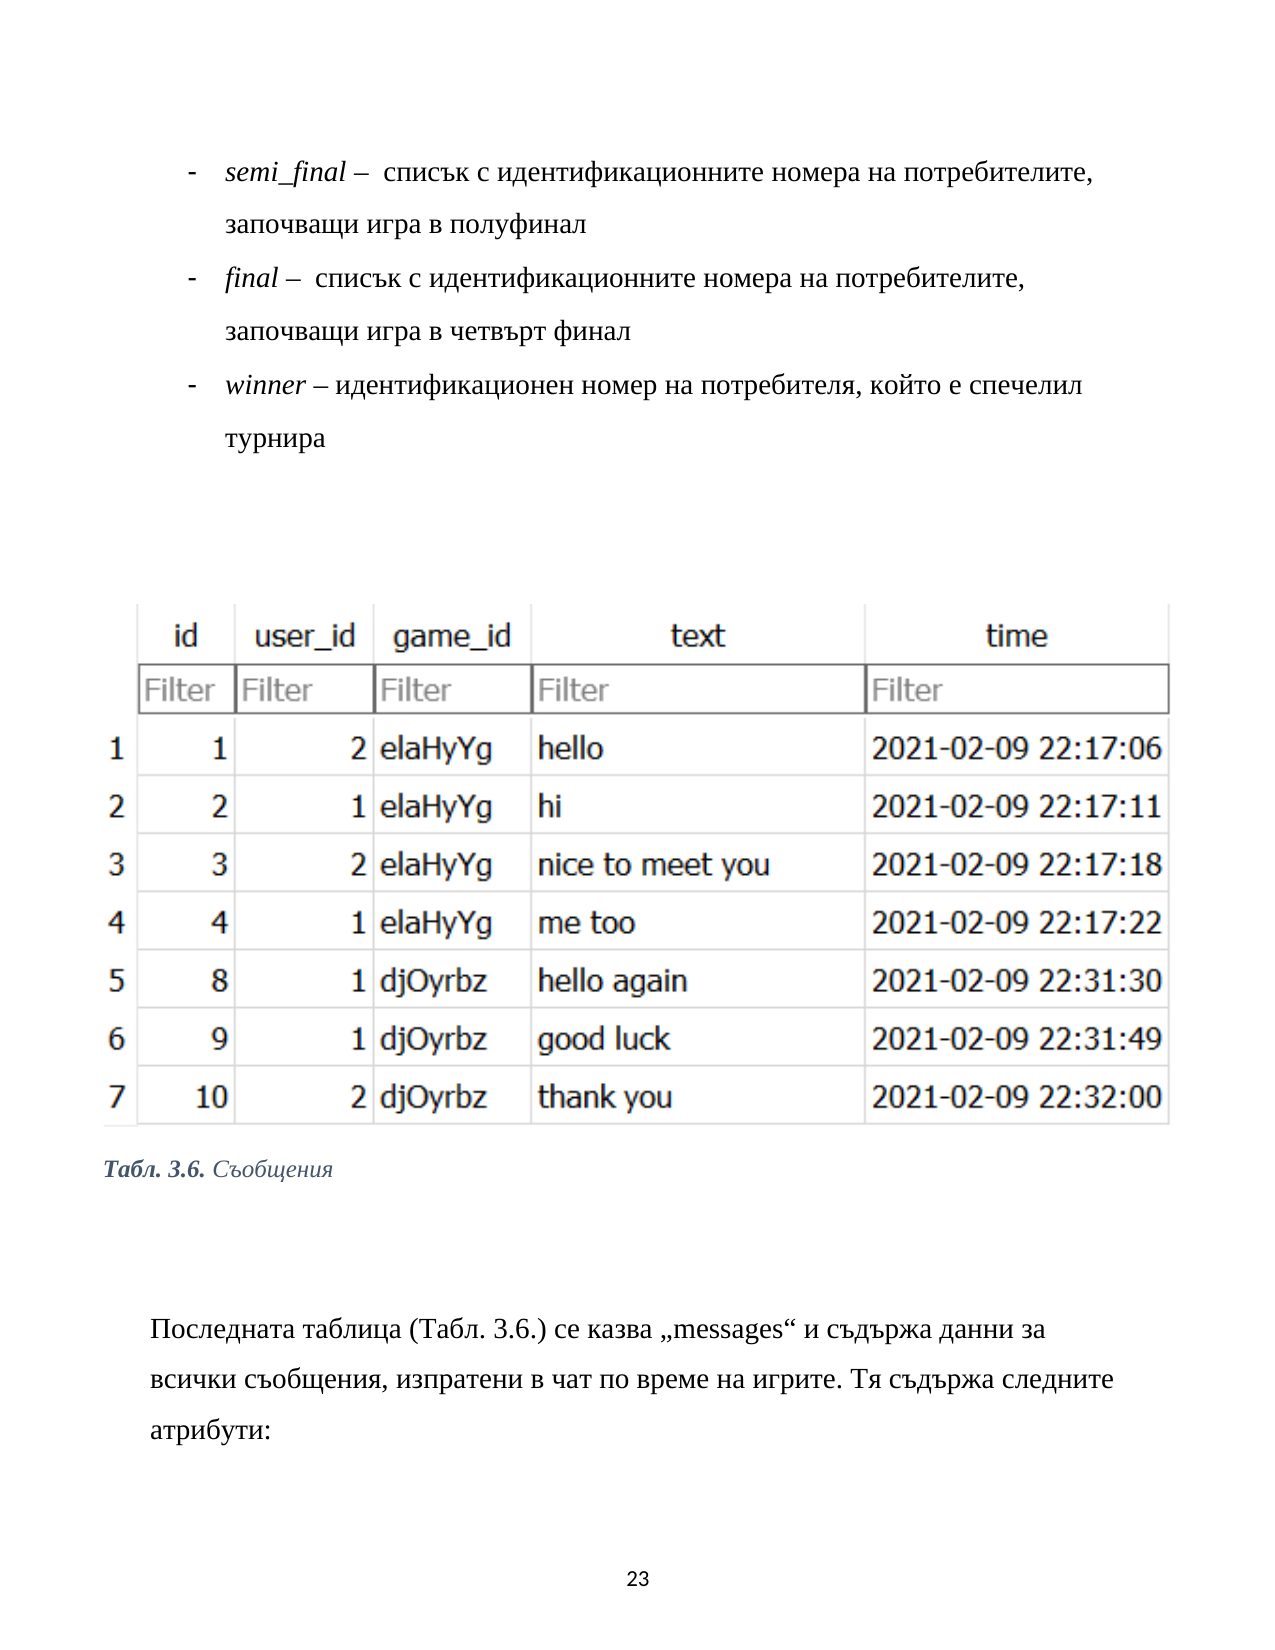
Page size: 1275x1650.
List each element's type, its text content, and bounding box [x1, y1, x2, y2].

list winner – идентификационен номер на потребителя, който е спечелил турнира [187, 363, 1125, 453]
list final – списък с идентификационните номера на потребителите, започващи игра в четвърт финал [187, 257, 1125, 347]
list semi_final – списък с идентификационните номера на потребителите, започващи игра в полуфинал [187, 150, 1125, 240]
picture [103, 604, 1172, 1127]
text Последната таблица (Табл. 3.6.) се казва „messages“ и съдържа данни за всички съобщения, изпратени в чат по време на игрите. Тя съдържа следните атрибути: [150, 1311, 1125, 1445]
